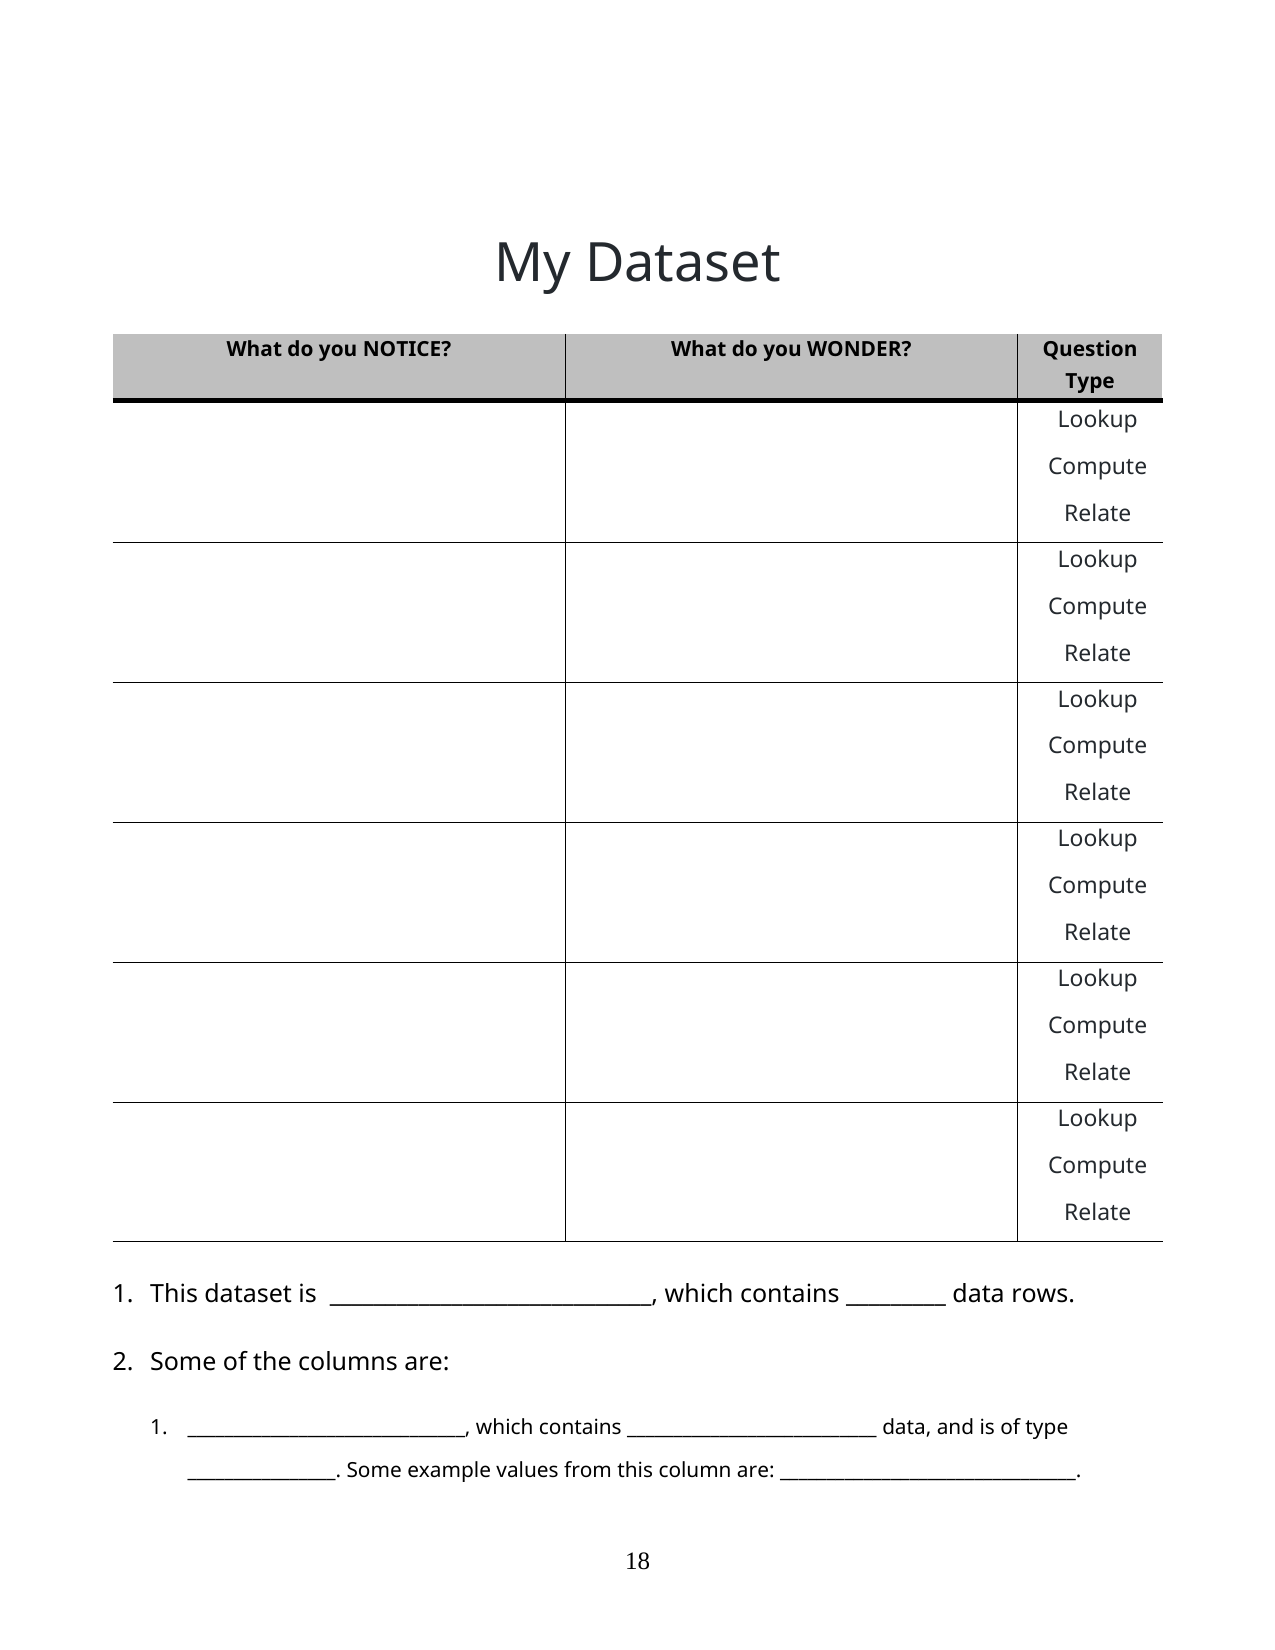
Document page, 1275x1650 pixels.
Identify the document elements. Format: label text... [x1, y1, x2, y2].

table_cell [566, 683, 1017, 822]
table_cell [113, 963, 565, 1101]
subtitle My Dataset [112, 223, 1162, 297]
table_cell Lookup Compute Relate [1018, 963, 1162, 1101]
table_cell Lookup Compute Relate [1018, 403, 1162, 542]
table_cell [566, 963, 1017, 1101]
table_cell [113, 683, 565, 822]
table_cell [113, 403, 565, 542]
table_cell [113, 543, 565, 682]
table_cell Lookup Compute Relate [1018, 823, 1162, 962]
table_cell [566, 543, 1017, 682]
table_cell Lookup Compute Relate [1018, 1103, 1162, 1241]
table_cell [566, 403, 1017, 542]
table_cell Lookup Compute Relate [1018, 683, 1162, 822]
table_cell [113, 1103, 565, 1241]
table_header Question Type [1018, 334, 1162, 398]
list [150, 1412, 1162, 1483]
table_cell [113, 823, 565, 962]
table_cell [566, 1103, 1017, 1241]
list This dataset is _____________________________, which contains _________ data rows. [112, 1276, 1162, 1310]
list Some of the columns are: [112, 1344, 1162, 1378]
table_cell [566, 823, 1017, 962]
table_cell Lookup Compute Relate [1018, 543, 1162, 682]
table_header What do you NOTICE? [113, 334, 565, 398]
table_header What do you WONDER? [566, 334, 1017, 398]
